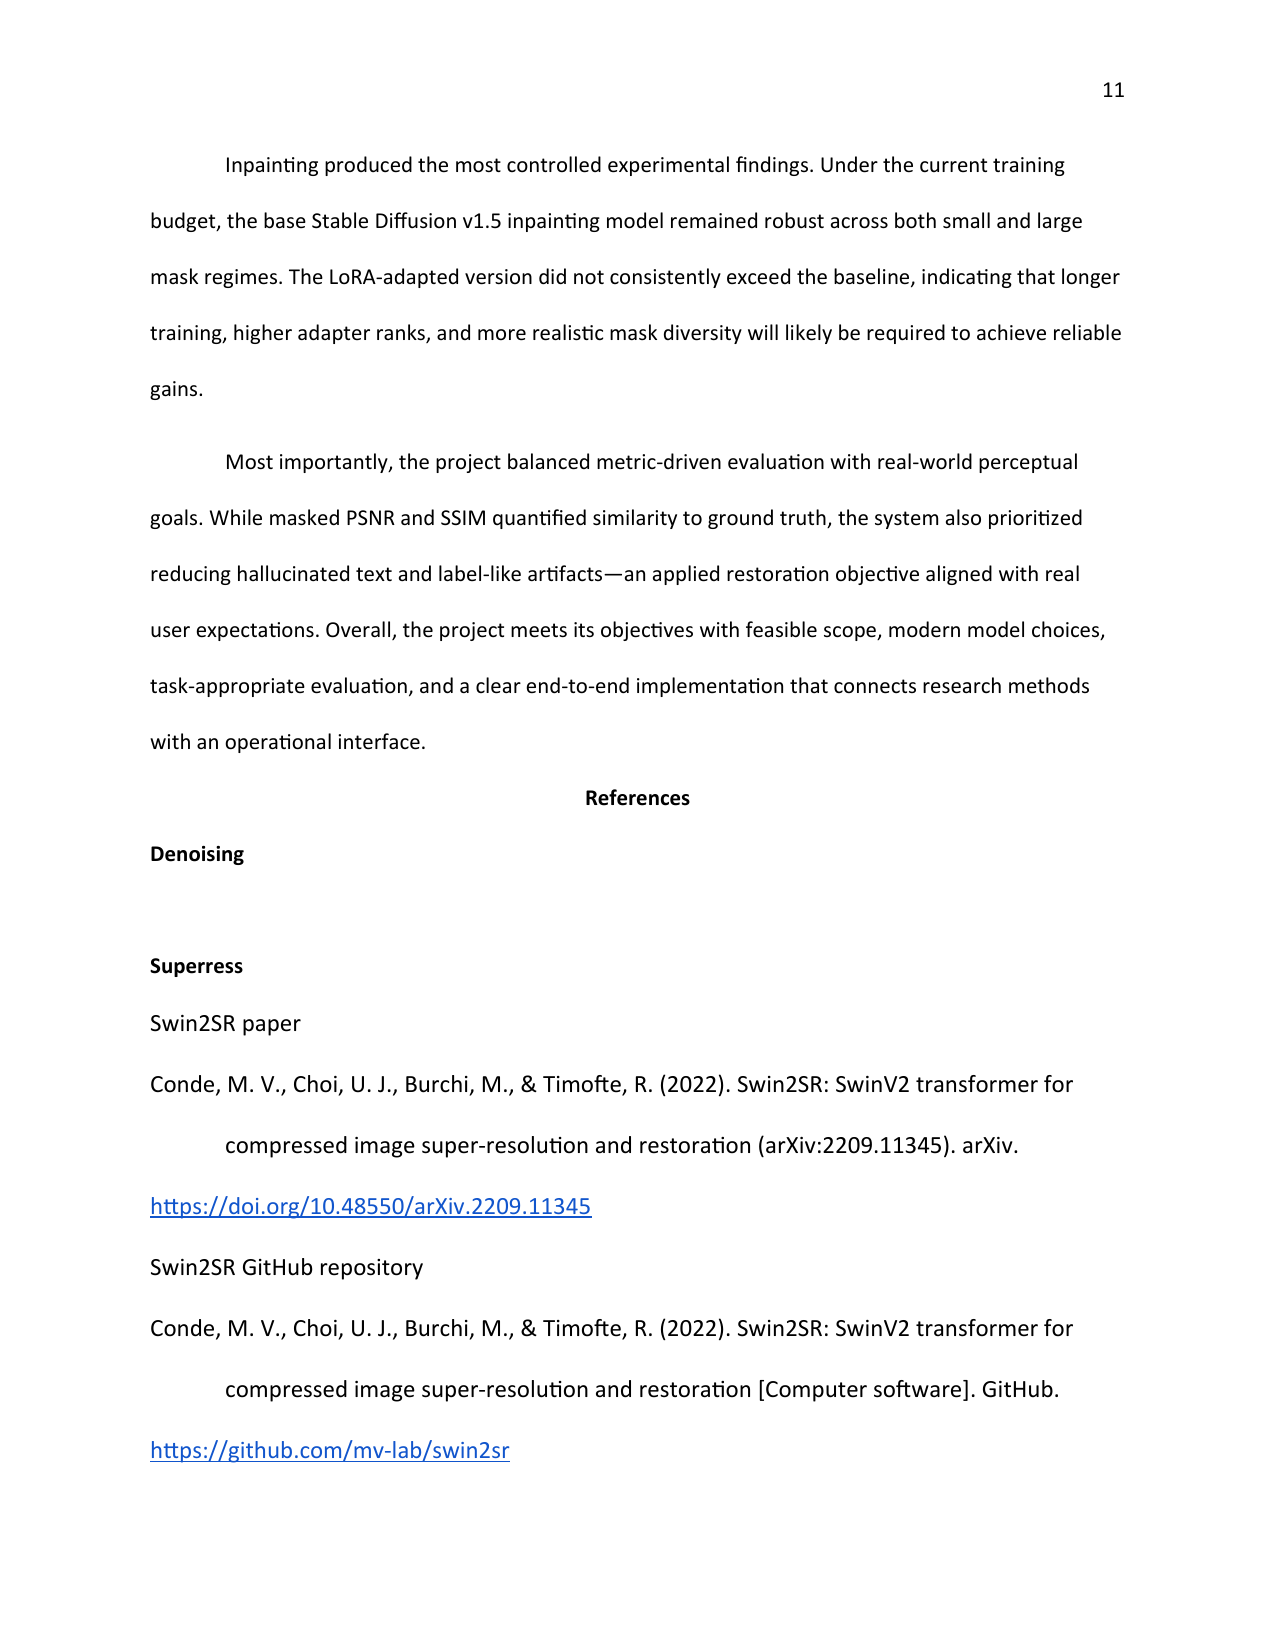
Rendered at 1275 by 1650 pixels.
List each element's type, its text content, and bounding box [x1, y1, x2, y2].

text Conde, M. V., Choi, U. J., Burchi, M., & Timofte, R. (2022). Swin2SR: SwinV2 transformer for compressed image super-resolution and restoration (arXiv:2209.11345). arXiv. [150, 1068, 1125, 1160]
text Conde, M. V., Choi, U. J., Burchi, M., & Timofte, R. (2022). Swin2SR: SwinV2 transformer for compressed image super-resolution and restoration [Computer software]. GitHub. [150, 1312, 1125, 1404]
text https://doi.org/10.48550/arXiv.2209.11345 [150, 1190, 1125, 1221]
subtitle Superress [150, 951, 1125, 979]
text Inpainting produced the most controlled experimental findings. Under the current training budget, the base Stable Diffusion v1.5 inpainting model remained robust across both small and large mask regimes. The LoRA-adapted version did not consistently exceed the baseline, indicating that longer training, higher adapter ranks, and more realistic mask diversity will likely be required to achieve reliable gains. [150, 150, 1125, 402]
text Most importantly, the project balanced metric-driven evaluation with real-world perceptual goals. While masked PSNR and SSIM quantified similarity to ground truth, the system also prioritized reducing hallucinated text and label-like artifacts—an applied restoration objective aligned with real user expectations. Overall, the project meets its objectives with feasible scope, modern model choices, task-appropriate evaluation, and a clear end-to-end implementation that connects research methods with an operational interface. [150, 447, 1125, 755]
text Swin2SR GitHub repository [150, 1251, 1125, 1282]
subtitle Denoising [150, 839, 1125, 867]
text https://github.com/mv-lab/swin2sr [150, 1434, 1125, 1465]
text Swin2SR paper [150, 1007, 1125, 1038]
subtitle References [150, 783, 1125, 811]
